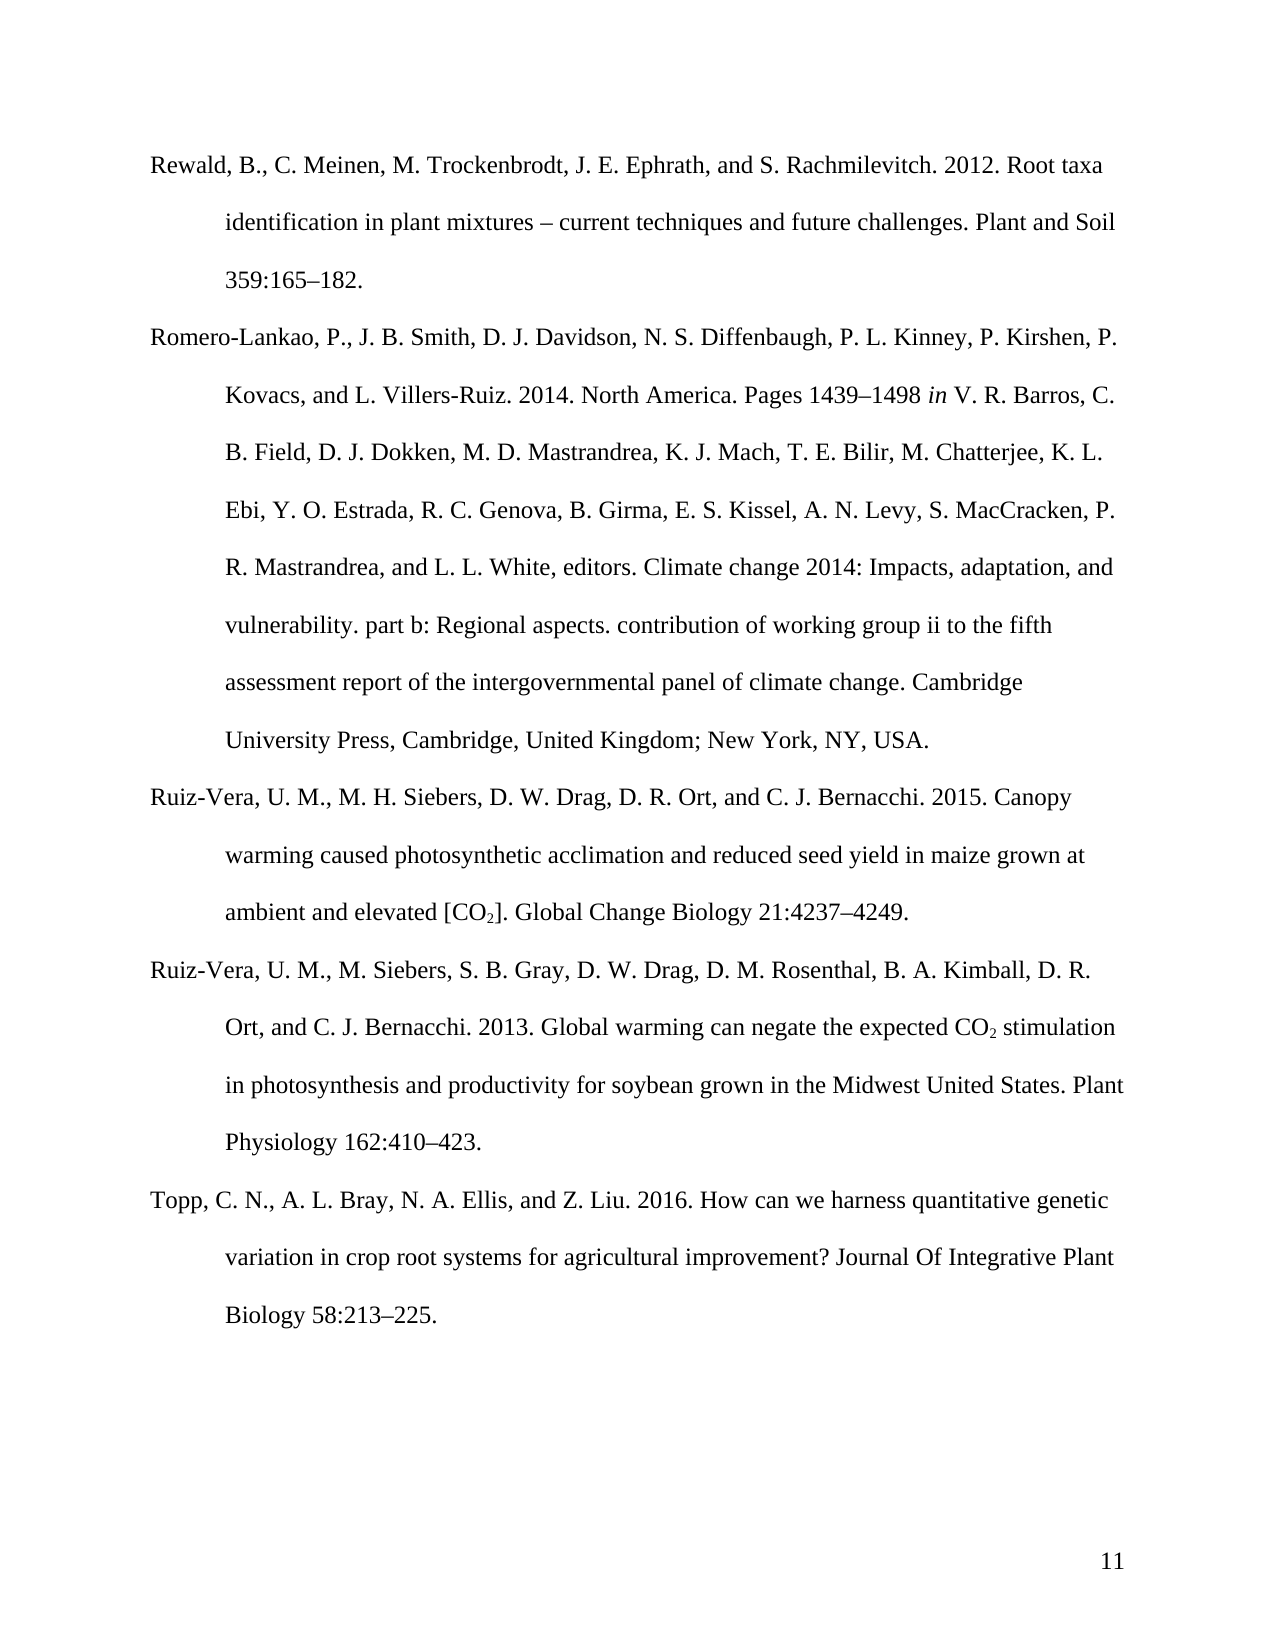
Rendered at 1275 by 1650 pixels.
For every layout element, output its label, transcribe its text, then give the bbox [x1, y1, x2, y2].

text Rewald, B., C. Meinen, M. Trockenbrodt, J. E. Ephrath, and S. Rachmilevitch. 2012. Root taxa identification in plant mixtures – current techniques and future challenges. Plant and Soil 359:165–182. [150, 150, 1125, 294]
text Ruiz-Vera, U. M., M. Siebers, S. B. Gray, D. W. Drag, D. M. Rosenthal, B. A. Kimball, D. R. Ort, and C. J. Bernacchi. 2013. Global warming can negate the expected CO2 stimulation in photosynthesis and productivity for soybean grown in the Midwest United States. Plant Physiology 162:410–423. [150, 955, 1125, 1156]
text Romero-Lankao, P., J. B. Smith, D. J. Davidson, N. S. Diffenbaugh, P. L. Kinney, P. Kirshen, P. Kovacs, and L. Villers-Ruiz. 2014. North America. Pages 1439–1498 in V. R. Barros, C. B. Field, D. J. Dokken, M. D. Mastrandrea, K. J. Mach, T. E. Bilir, M. Chatterjee, K. L. Ebi, Y. O. Estrada, R. C. Genova, B. Girma, E. S. Kissel, A. N. Levy, S. MacCracken, P. R. Mastrandrea, and L. L. White, editors. Climate change 2014: Impacts, adaptation, and vulnerability. part b: Regional aspects. contribution of working group ii to the fifth assessment report of the intergovernmental panel of climate change. Cambridge University Press, Cambridge, United Kingdom; New York, NY, USA. [150, 322, 1125, 754]
text Topp, C. N., A. L. Bray, N. A. Ellis, and Z. Liu. 2016. How can we harness quantitative genetic variation in crop root systems for agricultural improvement? Journal Of Integrative Plant Biology 58:213–225. [150, 1185, 1125, 1329]
text Ruiz-Vera, U. M., M. H. Siebers, D. W. Drag, D. R. Ort, and C. J. Bernacchi. 2015. Canopy warming caused photosynthetic acclimation and reduced seed yield in maize grown at ambient and elevated [CO2]. Global Change Biology 21:4237–4249. [150, 782, 1125, 926]
